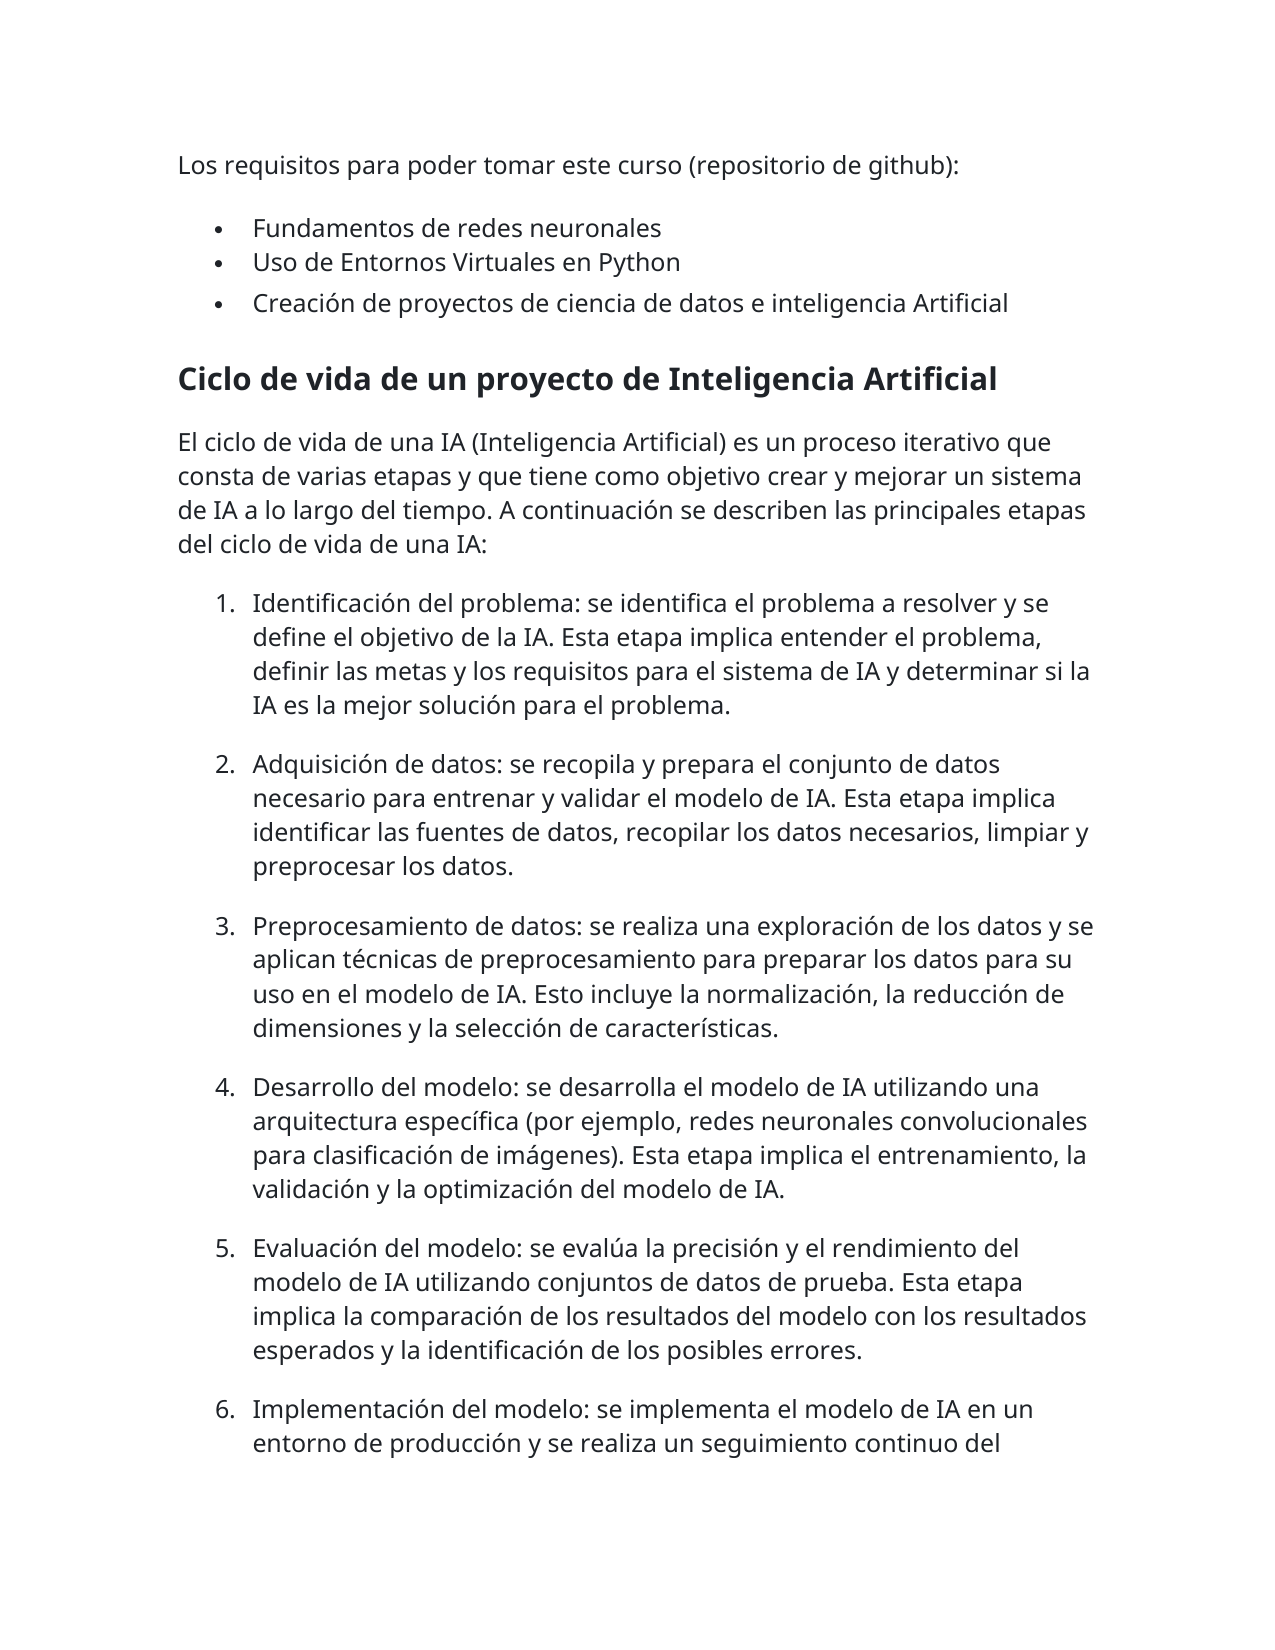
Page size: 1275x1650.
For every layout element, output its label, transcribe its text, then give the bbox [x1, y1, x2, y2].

text Los requisitos para poder tomar este curso (repositorio de github): [177, 148, 1098, 182]
list Adquisición de datos: se recopila y prepara el conjunto de datos necesario para entrenar y validar el modelo de IA. Esta etapa implica identificar las fuentes de datos, recopilar los datos necesarios, limpiar y preprocesar los datos. [215, 747, 1098, 883]
text El ciclo de vida de una IA (Inteligencia Artificial) es un proceso iterativo que consta de varias etapas y que tiene como objetivo crear y mejorar un sistema de IA a lo largo del tiempo. A continuación se describen las principales etapas del ciclo de vida de una IA: [177, 424, 1098, 561]
list Identificación del problema: se identifica el problema a resolver y se define el objetivo de la IA. Esta etapa implica entender el problema, definir las metas y los requisitos para el sistema de IA y determinar si la IA es la mejor solución para el problema. [215, 586, 1098, 722]
list Fundamentos de redes neuronales [215, 211, 1098, 245]
list Preprocesamiento de datos: se realiza una exploración de los datos y se aplican técnicas de preprocesamiento para preparar los datos para su uso en el modelo de IA. Esto incluye la normalización, la reducción de dimensiones y la selección de características. [215, 908, 1098, 1044]
list Uso de Entornos Virtuales en Python [215, 245, 1098, 279]
text Ciclo de vida de un proyecto de Inteligencia Artificial [177, 357, 1098, 399]
list Desarrollo del modelo: se desarrolla el modelo de IA utilizando una arquitectura específica (por ejemplo, redes neuronales convolucionales para clasificación de imágenes). Esta etapa implica el entrenamiento, la validación y la optimización del modelo de IA. [215, 1069, 1098, 1206]
list Creación de proyectos de ciencia de datos e inteligencia Artificial [215, 285, 1098, 319]
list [215, 1392, 1098, 1460]
list Evaluación del modelo: se evalúa la precisión y el rendimiento del modelo de IA utilizando conjuntos de datos de prueba. Esta etapa implica la comparación de los resultados del modelo con los resultados esperados y la identificación de los posibles errores. [215, 1231, 1098, 1367]
